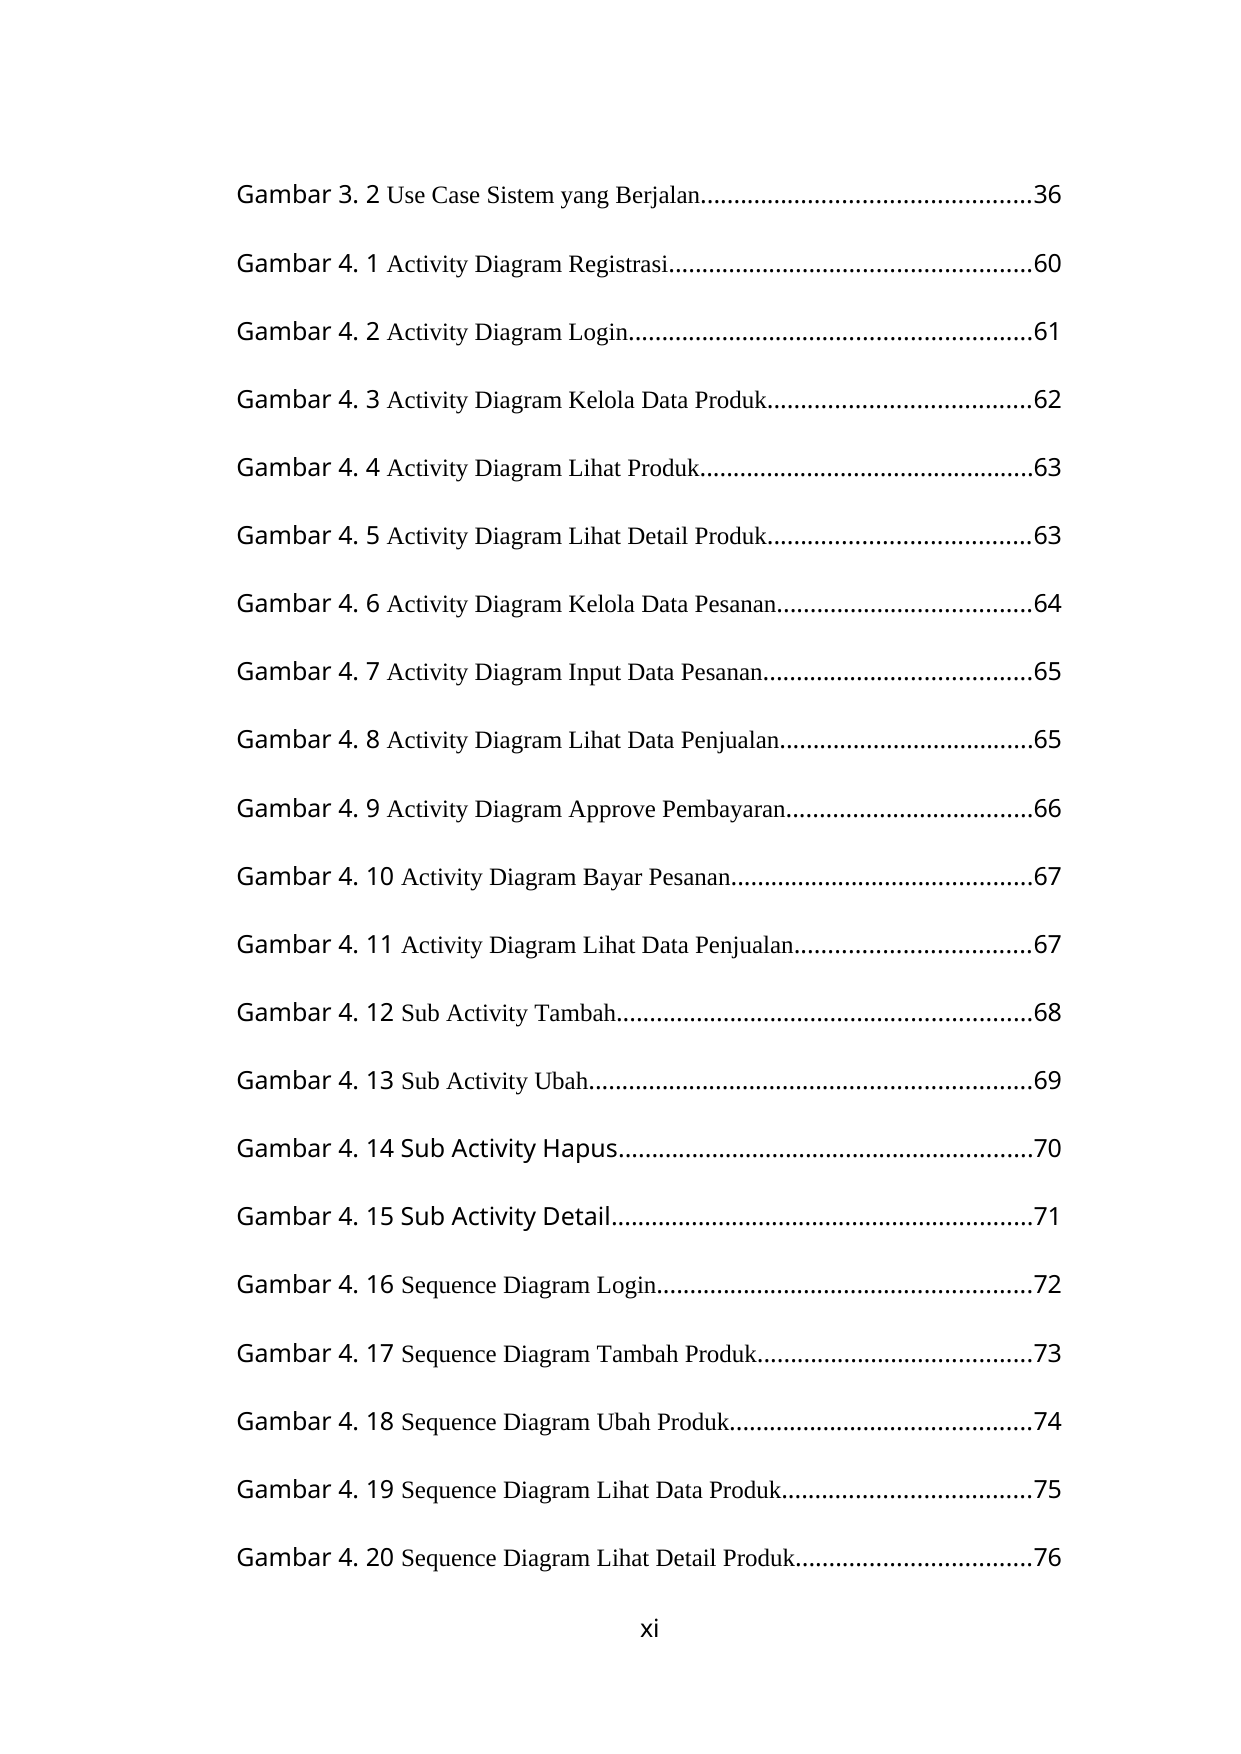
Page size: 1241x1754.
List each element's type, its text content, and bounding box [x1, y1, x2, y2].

text Gambar 4. 5 Activity Diagram Lihat Detail Produk 63 [236, 518, 1063, 552]
text Gambar 4. 20 Sequence Diagram Lihat Detail Produk 76 [236, 1540, 1063, 1574]
text Gambar 4. 2 Activity Diagram Login 61 [236, 313, 1063, 347]
text Gambar 4. 1 Activity Diagram Registrasi 60 [236, 245, 1063, 279]
text Gambar 4. 15 Sub Activity Detail 71 [236, 1199, 1063, 1233]
text Gambar 4. 12 Sub Activity Tambah 68 [236, 995, 1063, 1029]
text Gambar 4. 3 Activity Diagram Kelola Data Produk 62 [236, 382, 1063, 416]
text Gambar 4. 6 Activity Diagram Kelola Data Pesanan 64 [236, 586, 1063, 620]
text Gambar 4. 4 Activity Diagram Lihat Produk 63 [236, 450, 1063, 484]
text Gambar 4. 7 Activity Diagram Input Data Pesanan 65 [236, 654, 1063, 688]
text Gambar 4. 16 Sequence Diagram Login 72 [236, 1267, 1063, 1301]
text Gambar 4. 10 Activity Diagram Bayar Pesanan 67 [236, 858, 1063, 892]
text Gambar 4. 17 Sequence Diagram Tambah Produk 73 [236, 1335, 1063, 1369]
text Gambar 4. 13 Sub Activity Ubah 69 [236, 1063, 1063, 1097]
text Gambar 4. 14 Sub Activity Hapus 70 [236, 1131, 1063, 1165]
text Gambar 3. 2 Use Case Sistem yang Berjalan 36 [236, 177, 1063, 211]
text Gambar 4. 18 Sequence Diagram Ubah Produk 74 [236, 1403, 1063, 1437]
text Gambar 4. 9 Activity Diagram Approve Pembayaran 66 [236, 790, 1063, 824]
text Gambar 4. 19 Sequence Diagram Lihat Data Produk 75 [236, 1472, 1063, 1506]
text Gambar 4. 8 Activity Diagram Lihat Data Penjualan 65 [236, 722, 1063, 756]
text Gambar 4. 11 Activity Diagram Lihat Data Penjualan 67 [236, 927, 1063, 961]
